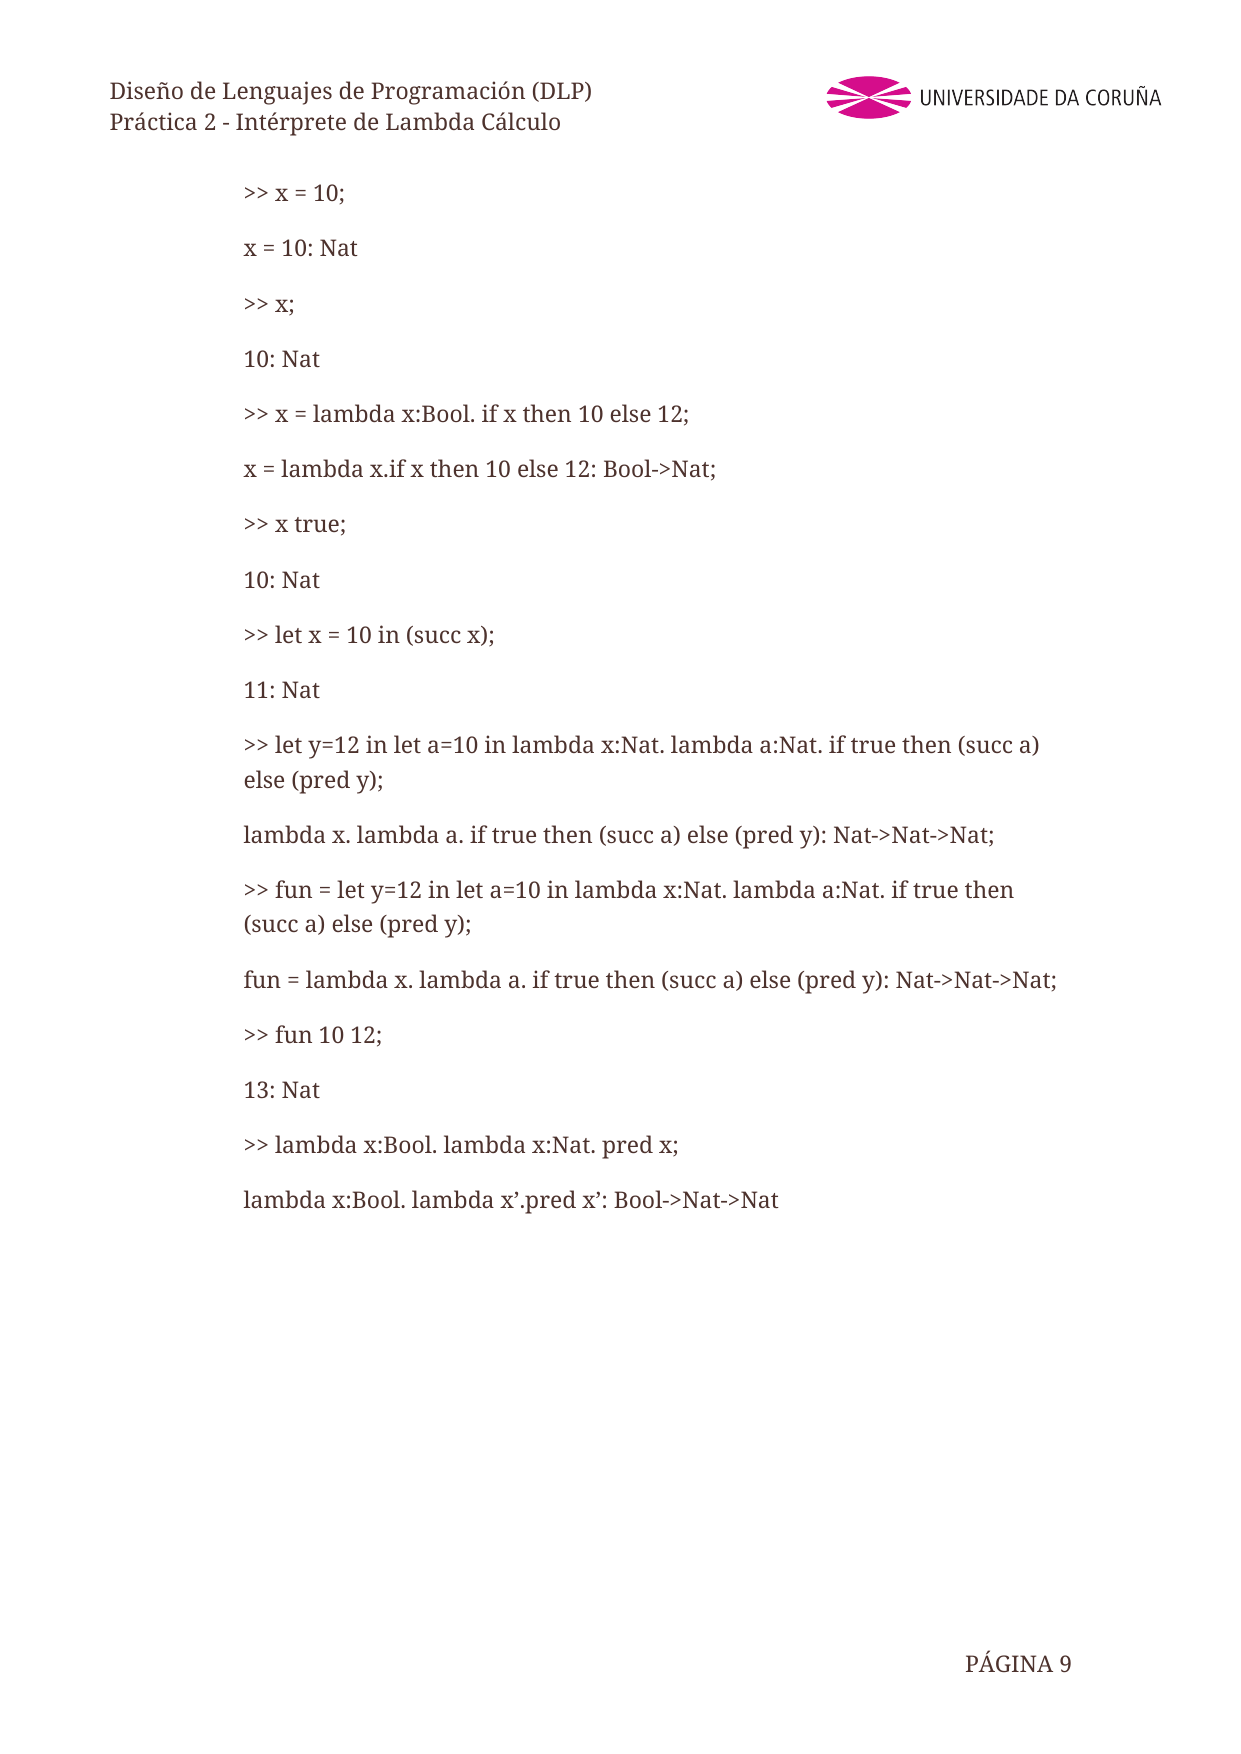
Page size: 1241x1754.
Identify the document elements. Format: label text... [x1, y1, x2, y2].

text >> let x = 10 in (succ x); [243, 619, 1072, 650]
text fun = lambda x. lambda a. if true then (succ a) else (pred y): Nat->Nat->Nat; [243, 964, 1072, 995]
text >> fun 10 12; [243, 1019, 1072, 1050]
text x = lambda x.if x then 10 else 12: Bool->Nat; [243, 453, 1072, 484]
text lambda x:Bool. lambda x’.pred x’: Bool->Nat->Nat [243, 1184, 1072, 1216]
text lambda x. lambda a. if true then (succ a) else (pred y): Nat->Nat->Nat; [243, 819, 1072, 850]
text >> x true; [243, 508, 1072, 540]
text >> lambda x:Bool. lambda x:Nat. pred x; [243, 1129, 1072, 1161]
text 13: Nat [243, 1074, 1072, 1105]
text >> fun = let y=12 in let a=10 in lambda x:Nat. lambda a:Nat. if true then (succ a) else (pred y); [243, 874, 1072, 940]
text >> x; [243, 288, 1072, 319]
text >> let y=12 in let a=10 in lambda x:Nat. lambda a:Nat. if true then (succ a) else (pred y); [243, 729, 1072, 795]
text 10: Nat [243, 564, 1072, 595]
text x = 10: Nat [243, 232, 1072, 264]
text >> x = 10; [243, 177, 1072, 208]
picture [825, 76, 1163, 120]
text >> x = lambda x:Bool. if x then 10 else 12; [243, 398, 1072, 429]
text 11: Nat [243, 674, 1072, 705]
text 10: Nat [243, 343, 1072, 374]
